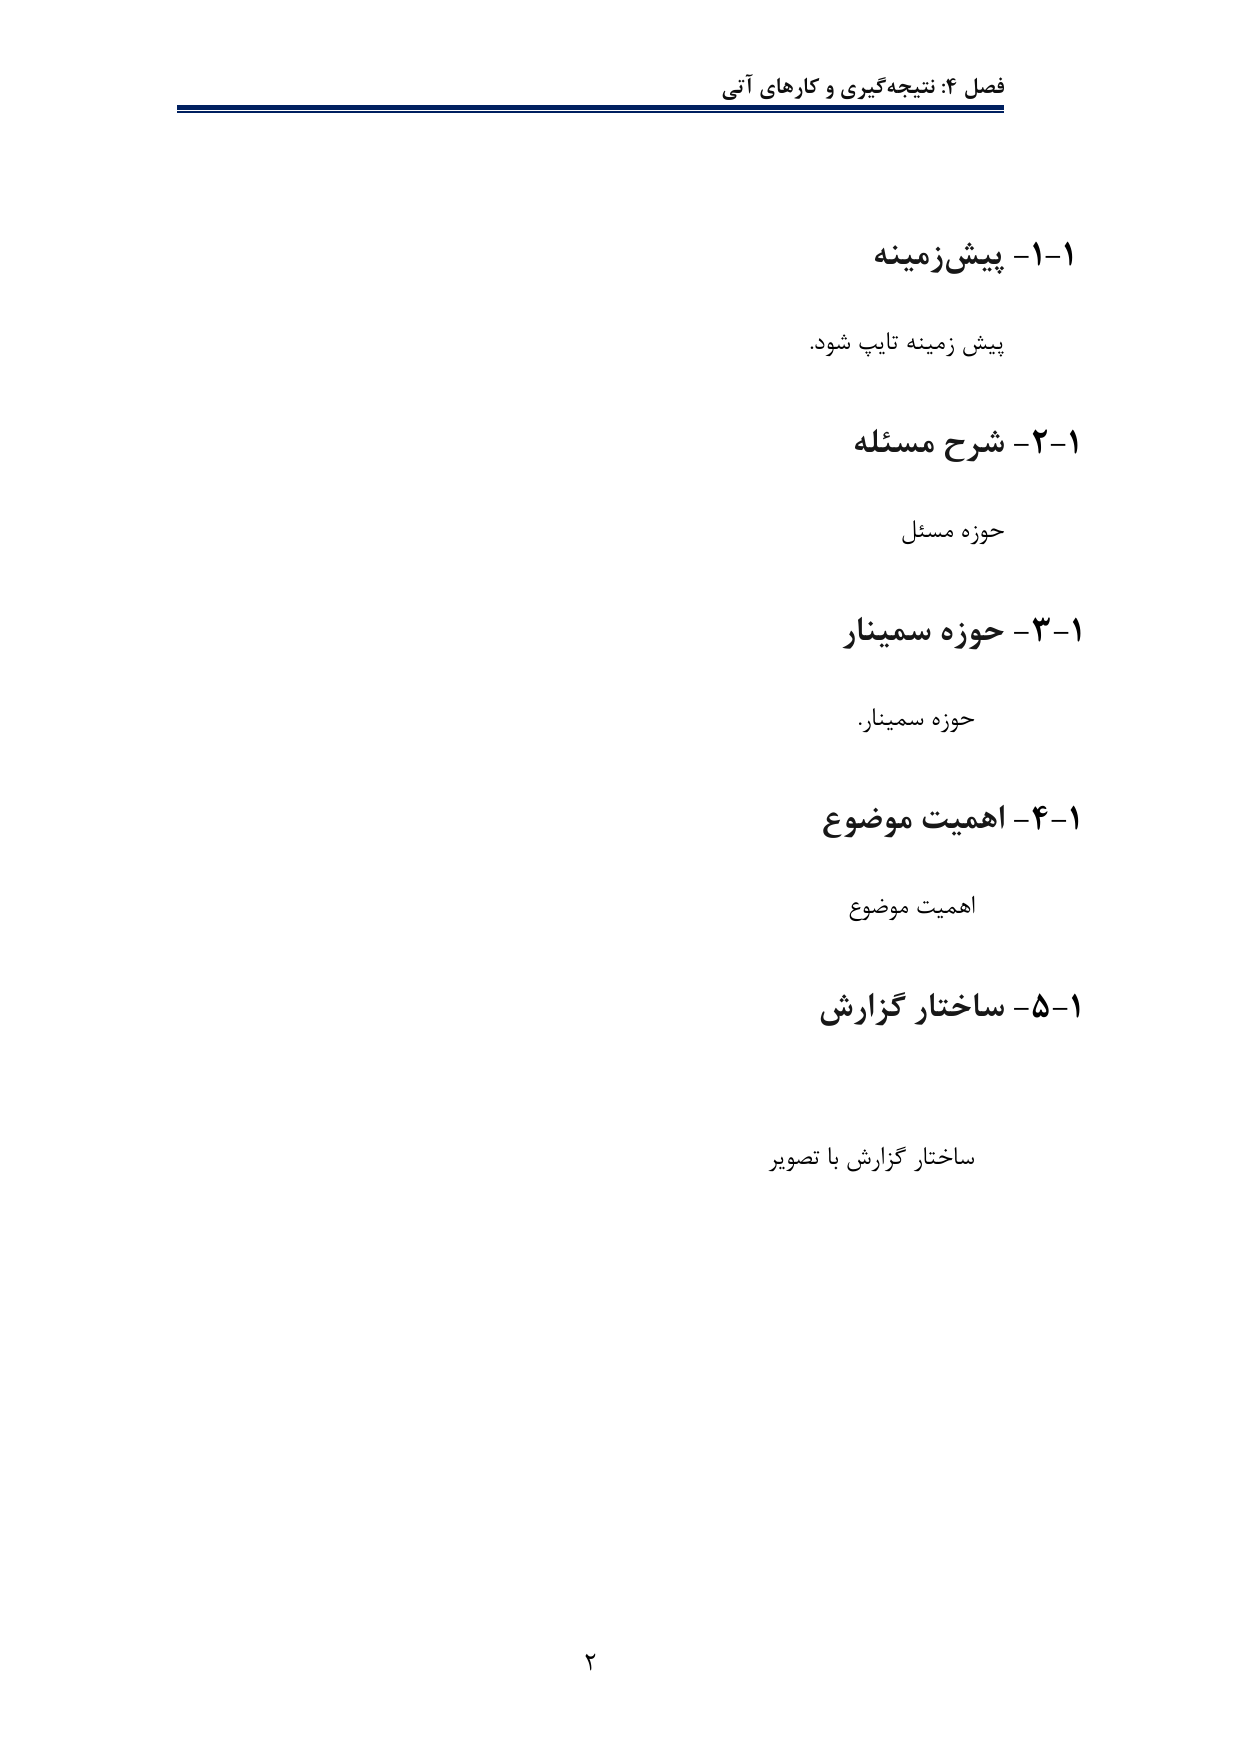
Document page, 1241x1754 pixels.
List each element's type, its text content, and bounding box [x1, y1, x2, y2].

text حوزه سمینار [177, 616, 1004, 653]
text پیش‌زمینه [177, 240, 1004, 277]
text ساختار گزارش [177, 991, 1004, 1029]
text اهمیت موضوع [177, 894, 1004, 923]
text پیش زمینه تایپ شود. [177, 330, 1004, 359]
text حوزه مسئل [177, 518, 1004, 547]
text ساختار گزارش با تصویر [177, 1145, 1004, 1174]
text حوزه سمینار. [177, 706, 1004, 735]
text اهمیت موضوع [177, 803, 1004, 841]
text شرح مسئله [177, 428, 1004, 465]
